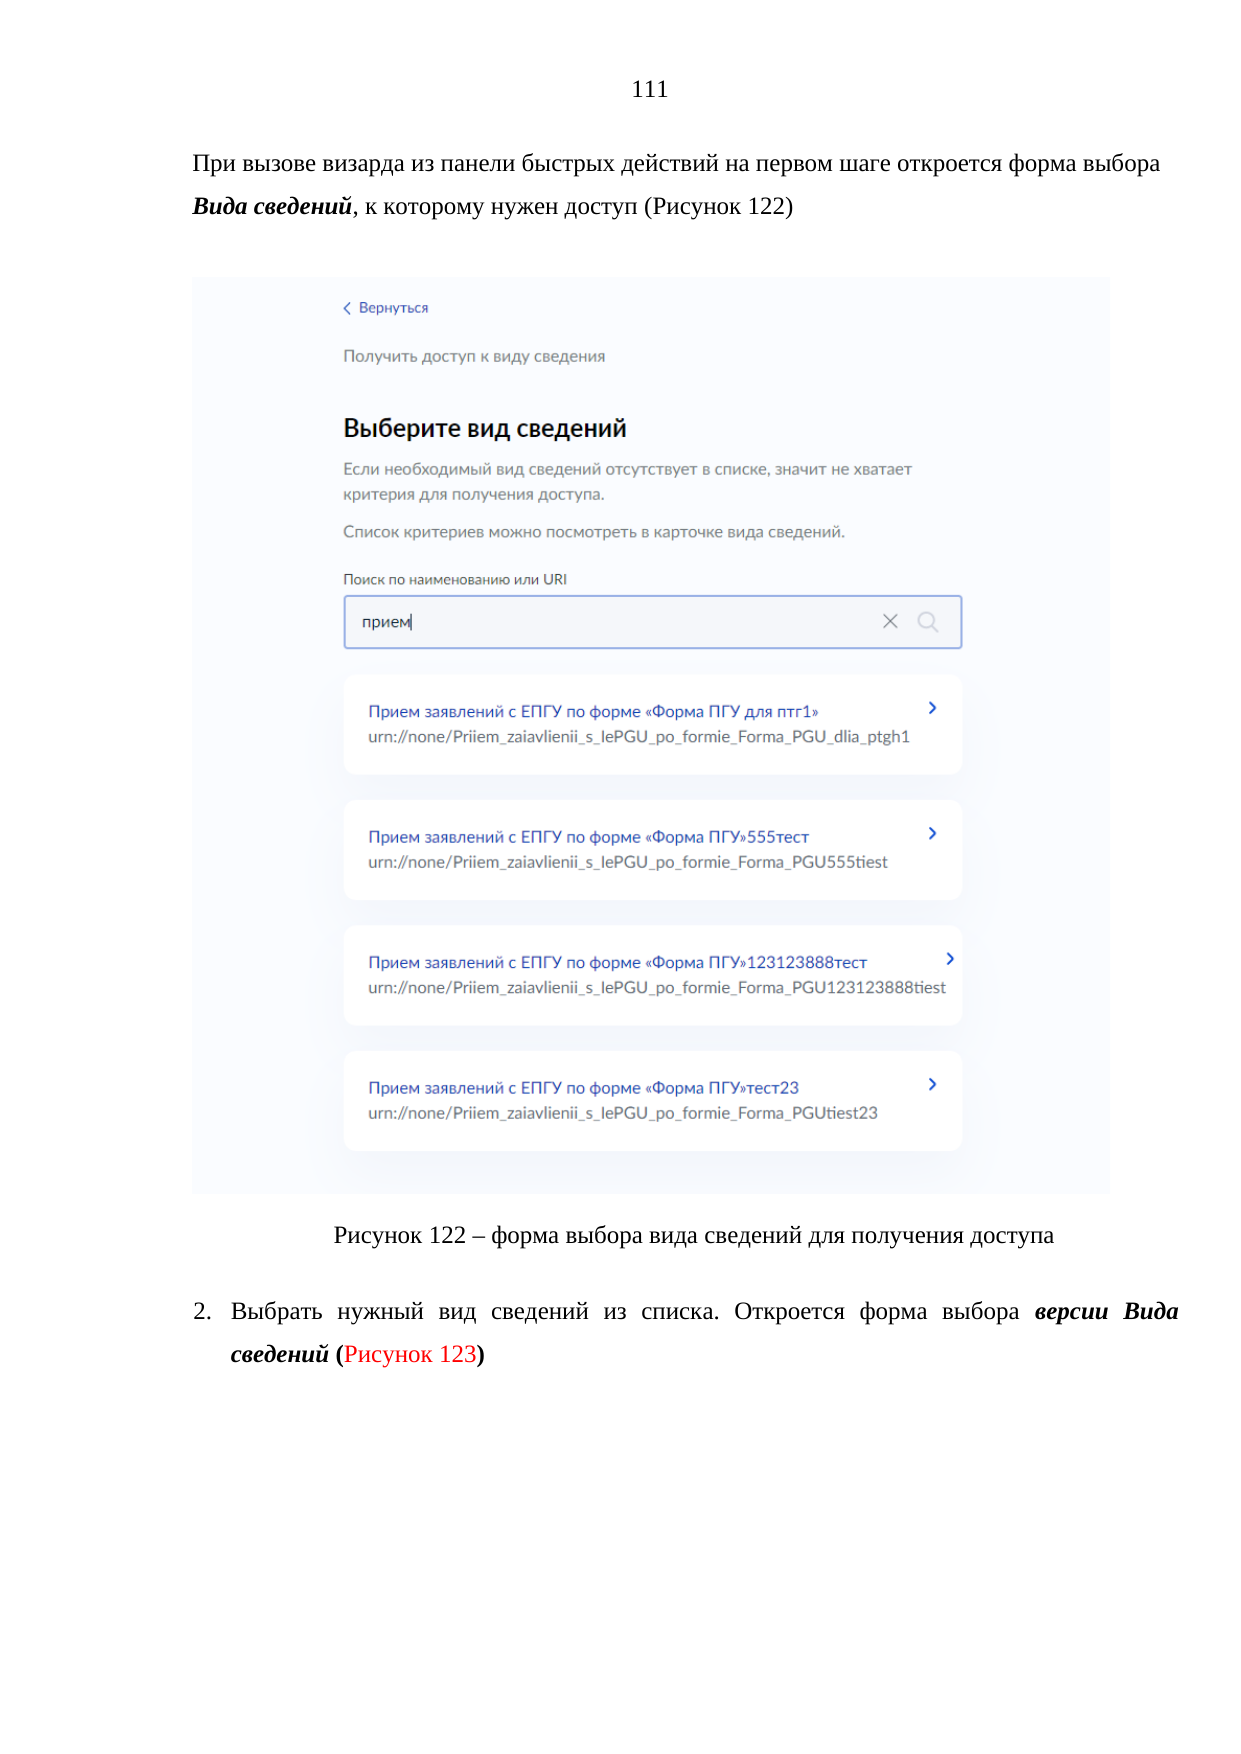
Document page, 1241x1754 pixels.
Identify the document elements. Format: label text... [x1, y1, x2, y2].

list При вызове визарда из панели быстрых действий на первом шаге откроется форма выбора Вида сведений, к которому нужен доступ (Рисунок 122) [192, 148, 1181, 219]
list Выбрать нужный вид сведений из списка. Откроется форма выбора версии Вида сведений (Рисунок 123) [193, 1296, 1181, 1368]
picture [192, 277, 1111, 1194]
